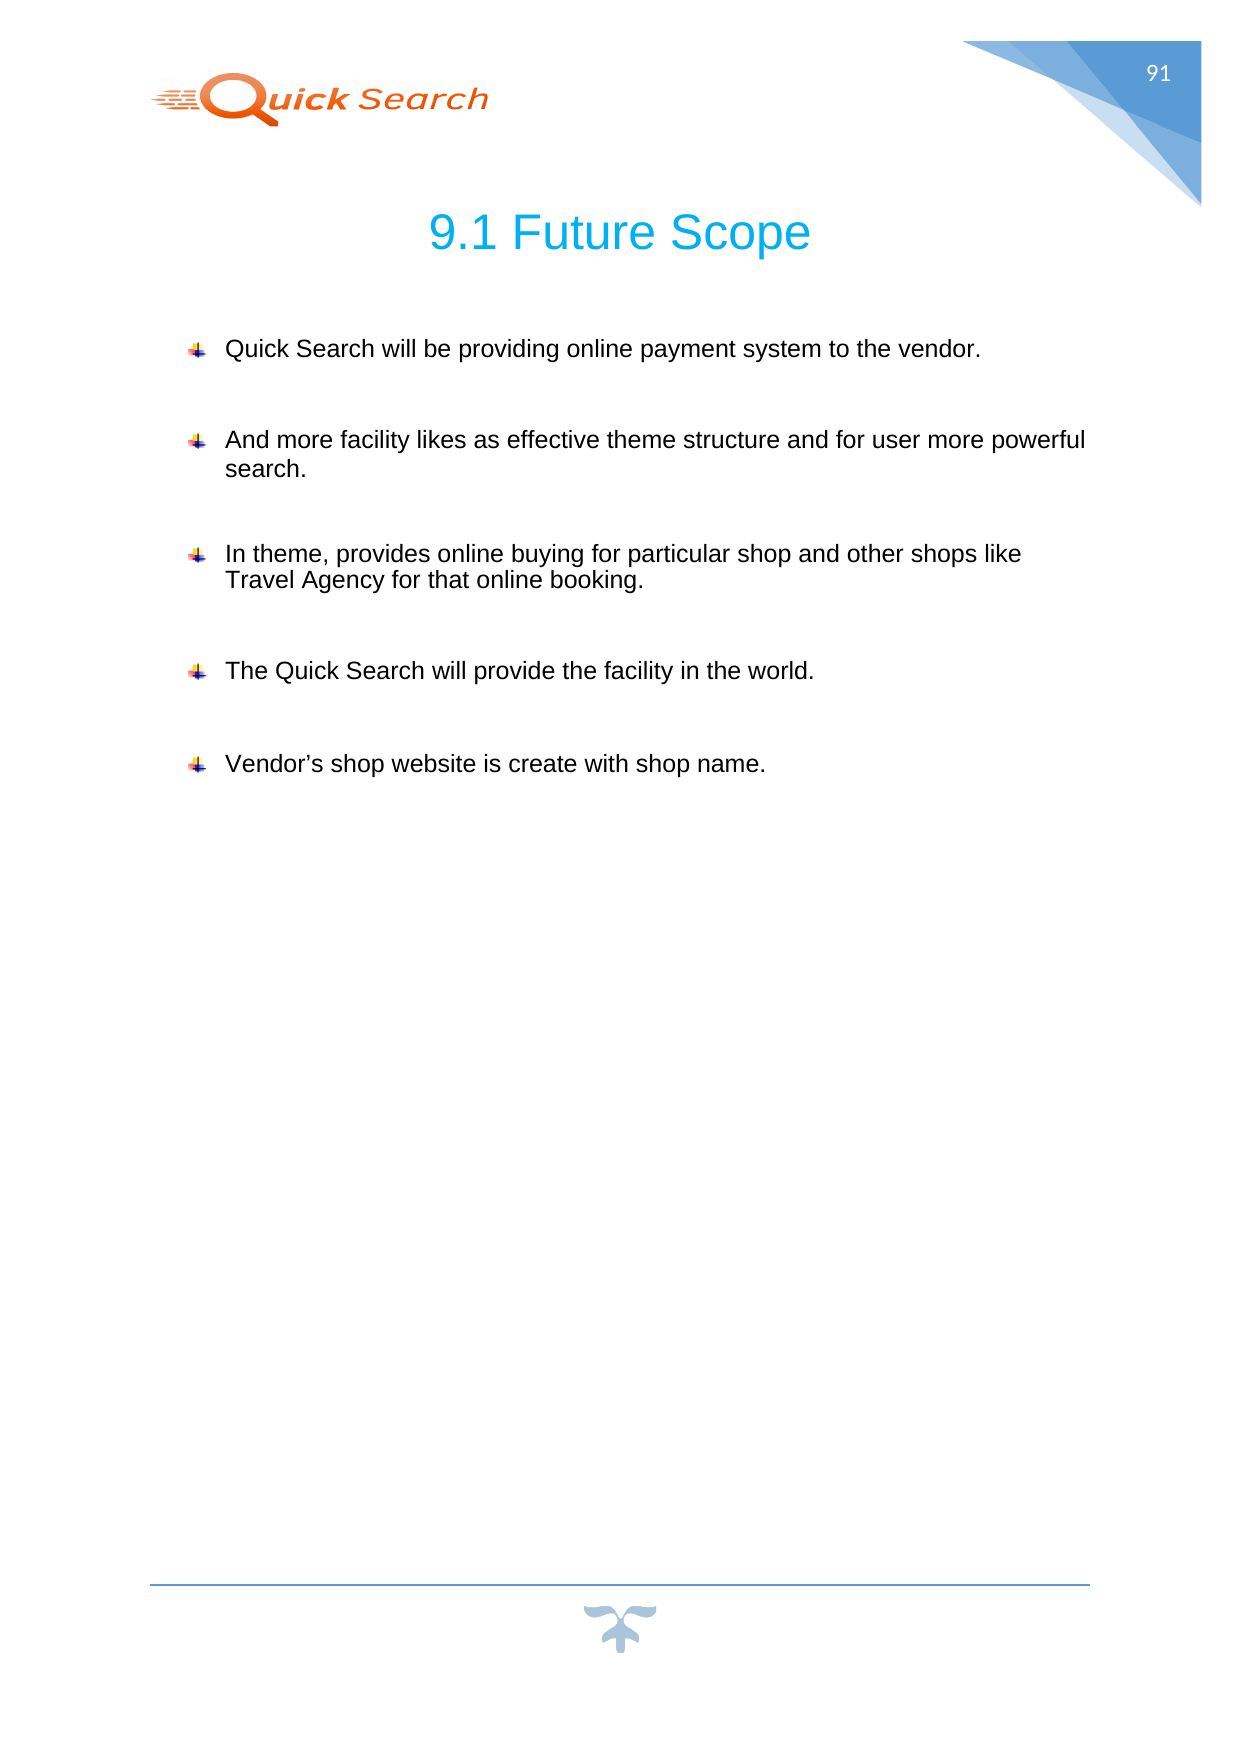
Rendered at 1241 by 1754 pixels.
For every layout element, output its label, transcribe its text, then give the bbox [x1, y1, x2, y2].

picture [188, 432, 206, 449]
picture [188, 341, 206, 358]
picture [962, 41, 1202, 207]
picture [188, 546, 206, 563]
list Quick Search will be providing online payment system to the vendor. [187, 334, 1090, 363]
list And more facility likes as effective theme structure and for user more powerful search. [187, 425, 1090, 483]
list Vendor’s shop website is create with shop name. [187, 749, 1090, 778]
picture [188, 662, 206, 680]
picture [188, 755, 206, 773]
list In theme, provides online buying for particular shop and other shops like Travel Agency for that online booking. [187, 542, 1076, 594]
picture [150, 73, 488, 130]
list The Quick Search will provide the facility in the world. [187, 656, 1090, 684]
text 9.1 Future Scope [150, 203, 1090, 260]
